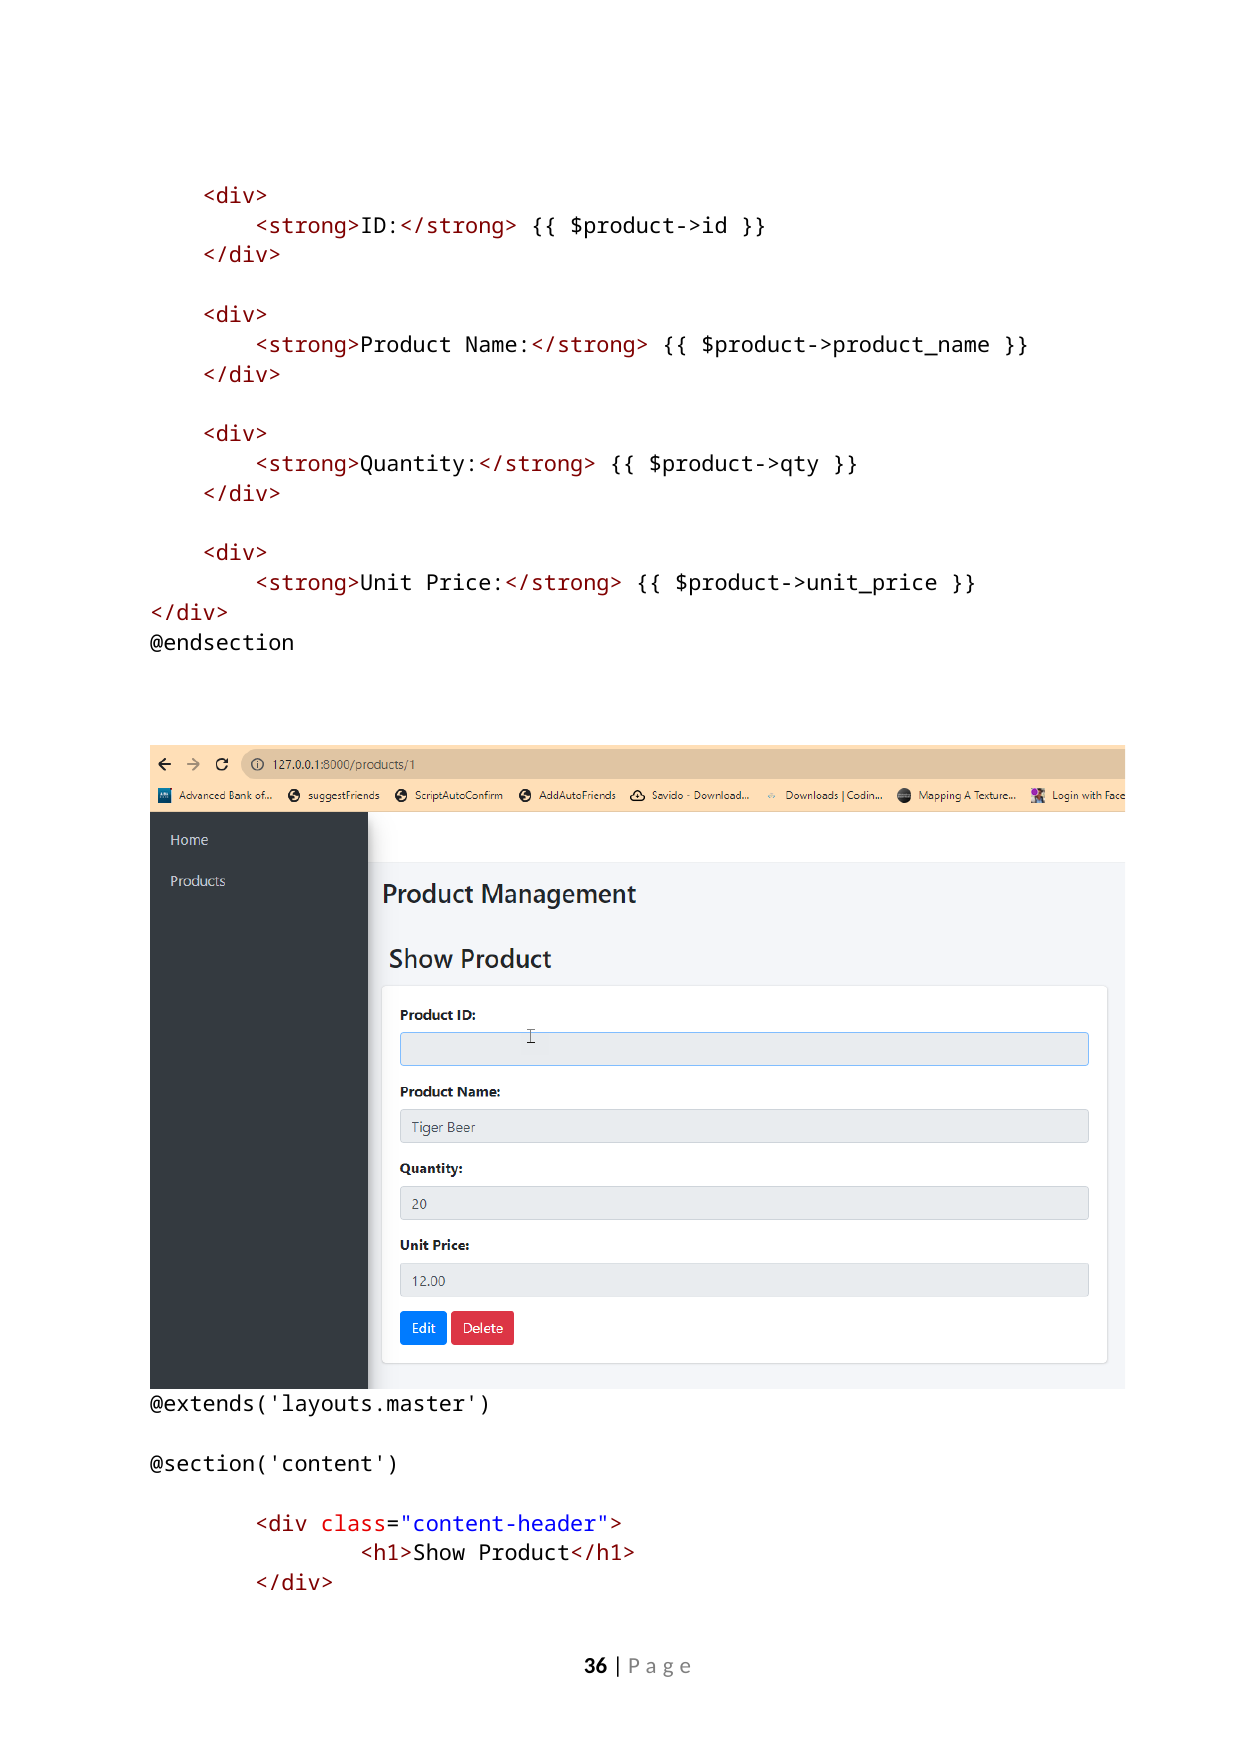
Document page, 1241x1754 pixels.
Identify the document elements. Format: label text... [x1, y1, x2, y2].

text <h1>Show Product</h1> [150, 1537, 1125, 1567]
text </div> [150, 597, 1125, 627]
text <strong>ID:</strong> {{ $product->id }} [150, 209, 1125, 239]
text @endsection [150, 627, 1125, 656]
text <div class="content-header"> [150, 1508, 1125, 1537]
text <div> [150, 180, 1125, 209]
text <strong>Quantity:</strong> {{ $product->qty }} [150, 448, 1125, 478]
text @section('content') [150, 1448, 1125, 1478]
text <div> [150, 537, 1125, 567]
text <div> [150, 299, 1125, 329]
text </div> [150, 358, 1125, 388]
picture [150, 745, 1125, 1389]
text <strong>Product Name:</strong> {{ $product->product_name }} [150, 329, 1125, 358]
text </div> [150, 478, 1125, 507]
text <div> [150, 418, 1125, 448]
text </div> [150, 1567, 1125, 1597]
text </div> [150, 239, 1125, 269]
text @extends('layouts.master') [150, 1389, 1125, 1418]
text <strong>Unit Price:</strong> {{ $product->unit_price }} [150, 567, 1125, 597]
